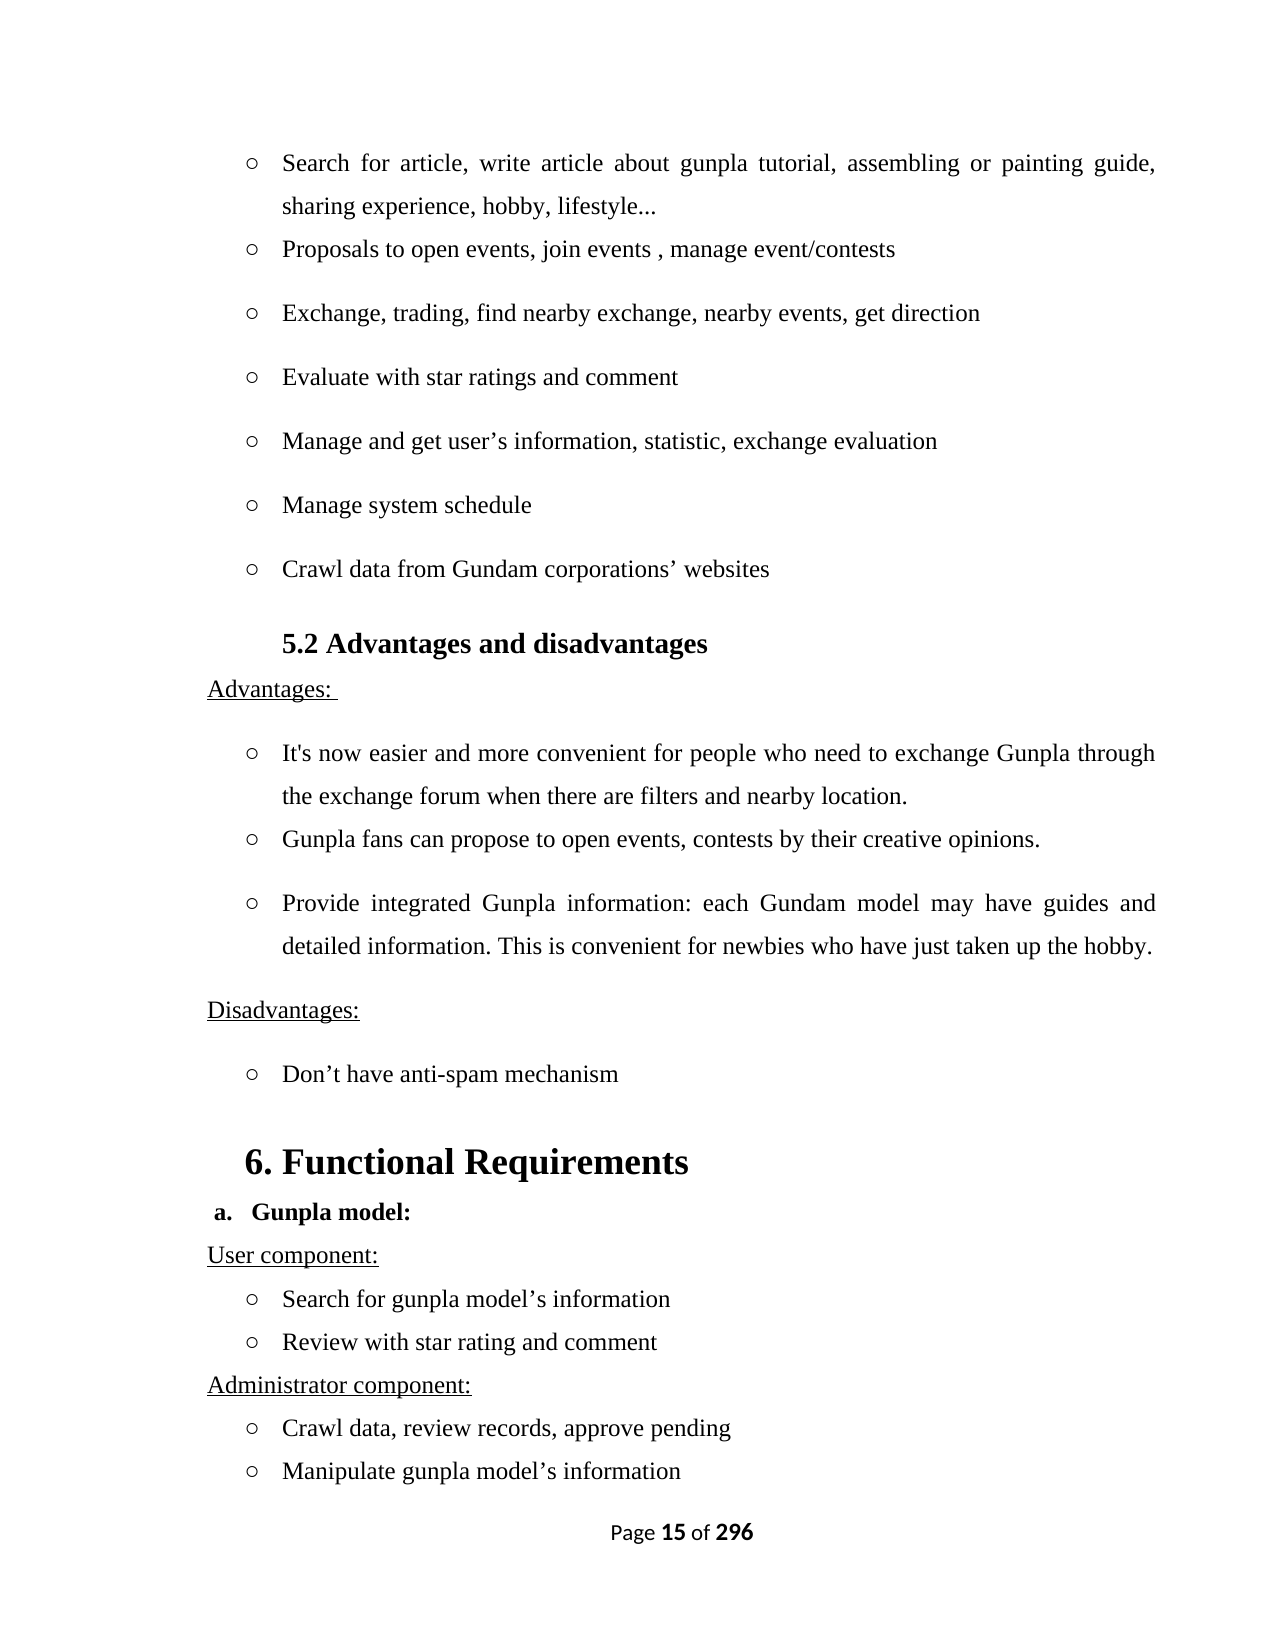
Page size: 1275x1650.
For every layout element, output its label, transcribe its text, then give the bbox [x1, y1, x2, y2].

list Crawl data from Gundam corporations’ websites [244, 554, 1157, 582]
list Search for gunpla model’s information [244, 1284, 1157, 1312]
list Manage and get user’s information, statistic, exchange evaluation [244, 426, 1157, 454]
list Exchange, trading, find nearby exchange, nearby events, get direction [244, 298, 1157, 327]
subtitle Functional Requirements [244, 1139, 1157, 1183]
text User component: [207, 1241, 1157, 1269]
list Gunpla model: [213, 1197, 1157, 1226]
list Review with star rating and comment [244, 1327, 1157, 1356]
list Crawl data, review records, approve pending [244, 1413, 1157, 1442]
list Gunpla fans can propose to open events, contests by their creative opinions. [244, 824, 1157, 853]
text Disadvantages: [207, 995, 1157, 1024]
text Administrator component: [207, 1370, 1157, 1399]
list Manage system schedule [244, 490, 1157, 518]
text Advantages: [207, 674, 1157, 702]
list Don’t have anti-spam mechanism [244, 1059, 1157, 1088]
list Provide integrated Gunpla information: each Gundam model may have guides and detailed information. This is convenient for newbies who have just taken up the hobby. [244, 888, 1157, 960]
list Search for article, write article about gunpla tutorial, assembling or painting guide, sharing experience, hobby, lifestyle... [244, 148, 1157, 219]
list Proposals to open events, join events , manage event/contests [244, 234, 1157, 263]
subtitle 5.2 Advantages and disadvantages [207, 626, 1157, 659]
list It's now easier and more convenient for people who need to exchange Gunpla through the exchange forum when there are filters and nearby location. [244, 738, 1157, 809]
list Manipulate gunpla model’s information [244, 1456, 1157, 1485]
list Evaluate with star ratings and comment [244, 362, 1157, 391]
